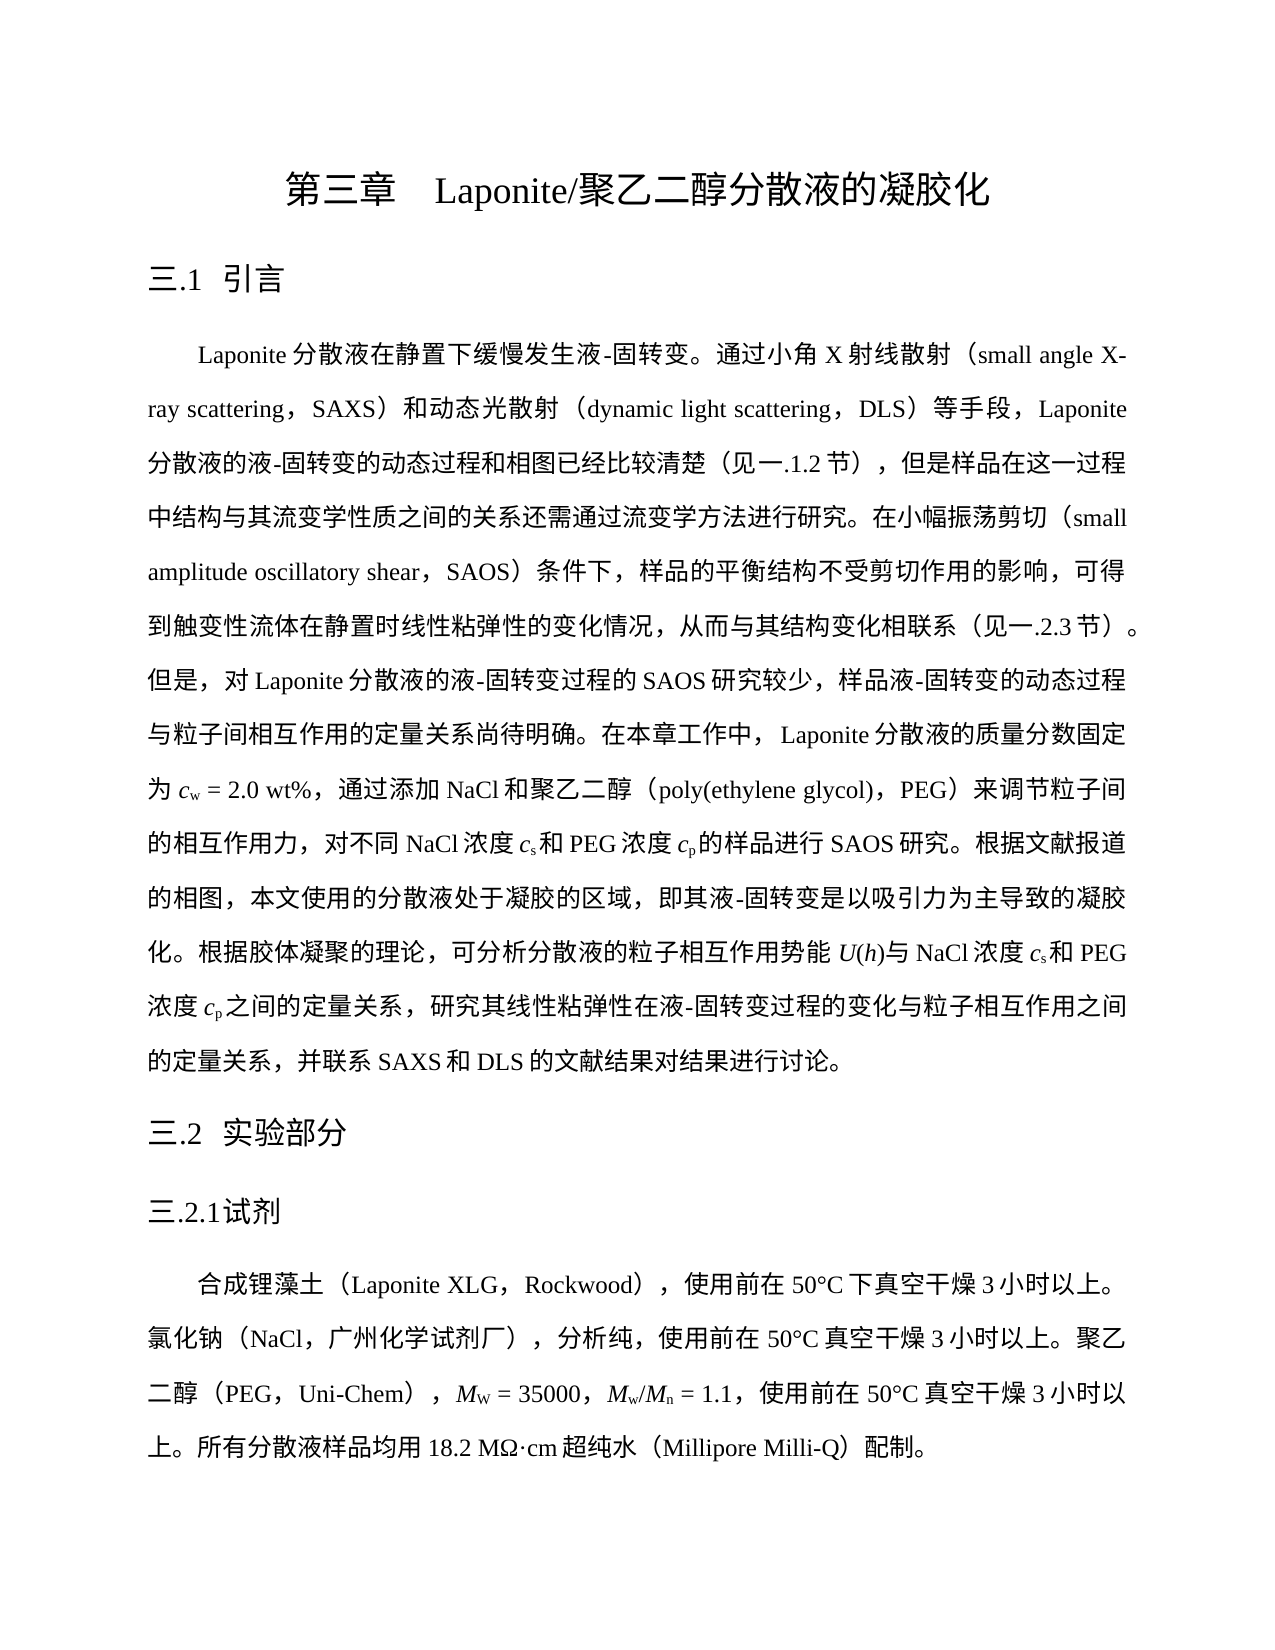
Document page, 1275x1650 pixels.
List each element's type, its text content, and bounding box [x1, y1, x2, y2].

text Laponite分散液在静置下缓慢发生液-固转变。通过小角X射线散射（small angle X-ray scattering，SAXS）和动态光散射（dynamic light scattering，DLS）等手段，Laponite分散液的液-固转变的动态过程和相图已经比较清楚（见1.1.2节），但是样品在这一过程中结构与其流变学性质之间的关系还需通过流变学方法进行研究。在小幅振荡剪切（small amplitude oscillatory shear，SAOS）条件下，样品的平衡结构不受剪切作用的影响，可得到触变性流体在静置时线性粘弹性的变化情况，从而与其结构变化相联系（见1.2.3节）。但是，对Laponite分散液的液-固转变过程的SAOS研究较少，样品液-固转变的动态过程与粒子间相互作用的定量关系尚待明确。在本章工作中，Laponite分散液的质量分数固定为cw = 2.0 wt%，通过添加NaCl和聚乙二醇（poly(ethylene glycol)，PEG）来调节粒子间的相互作用力，对不同NaCl浓度cs和PEG浓度cp的样品进行SAOS研究。根据文献报道的相图，本文使用的分散液处于凝胶的区域，即其液-固转变是以吸引力为主导致的凝胶化。根据胶体凝聚的理论，可分析分散液的粒子相互作用势能U(h)与NaCl浓度cs和PEG浓度cp之间的定量关系，研究其线性粘弹性在液-固转变过程的变化与粒子相互作用之间的定量关系，并联系SAXS和DLS的文献结果对结果进行讨论。 [148, 334, 1127, 1077]
subtitle 试剂 [148, 1188, 1127, 1231]
subtitle 实验部分 [148, 1108, 1127, 1153]
subtitle 引言 [148, 254, 1127, 299]
subtitle Laponite/聚乙二醇分散液的凝胶化 [148, 160, 1127, 214]
text 合成锂藻土（Laponite XLG，Rockwood），使用前在50°C下真空干燥3小时以上。氯化钠（NaCl，广州化学试剂厂），分析纯，使用前在50°C真空干燥3小时以上。聚乙二醇（PEG，Uni-Chem），MW = 35000，Mw/Mn = 1.1，使用前在50°C真空干燥3小时以上。所有分散液样品均用18.2 MΩ·cm超纯水（Millipore Milli-Q）配制。 [148, 1264, 1127, 1464]
